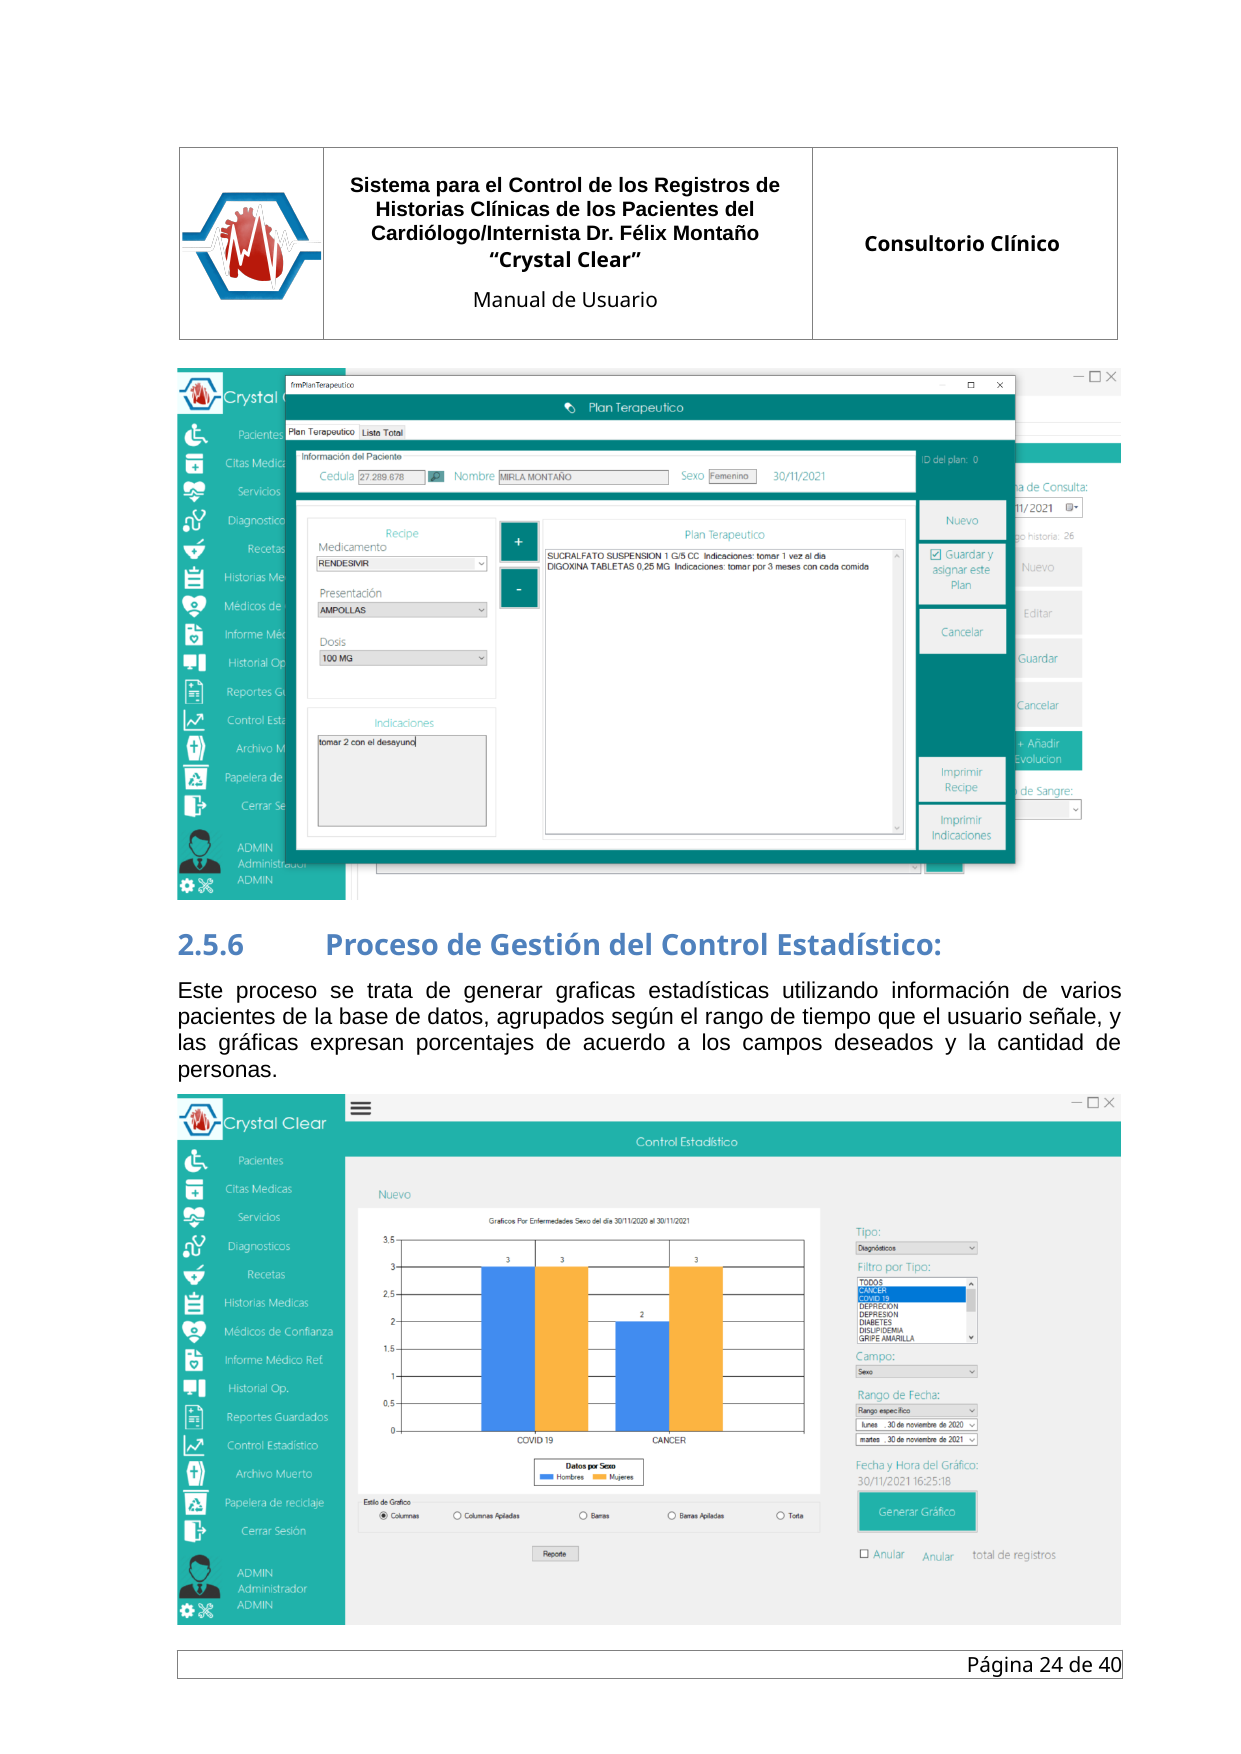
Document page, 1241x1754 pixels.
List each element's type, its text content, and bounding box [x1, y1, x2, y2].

subtitle Proceso de Gestión del Control Estadístico: [177, 924, 1122, 964]
picture [182, 173, 322, 313]
text Este proceso se trata de generar graficas estadísticas utilizando información de varios pacientes de la base de datos, agrupados según el rango de tiempo que el usuario señale, y las gráficas expresan porcentajes de acuerdo a los campos deseados y la cantidad de personas. [177, 977, 1122, 1082]
picture [177, 1094, 1121, 1625]
picture [177, 368, 1121, 900]
